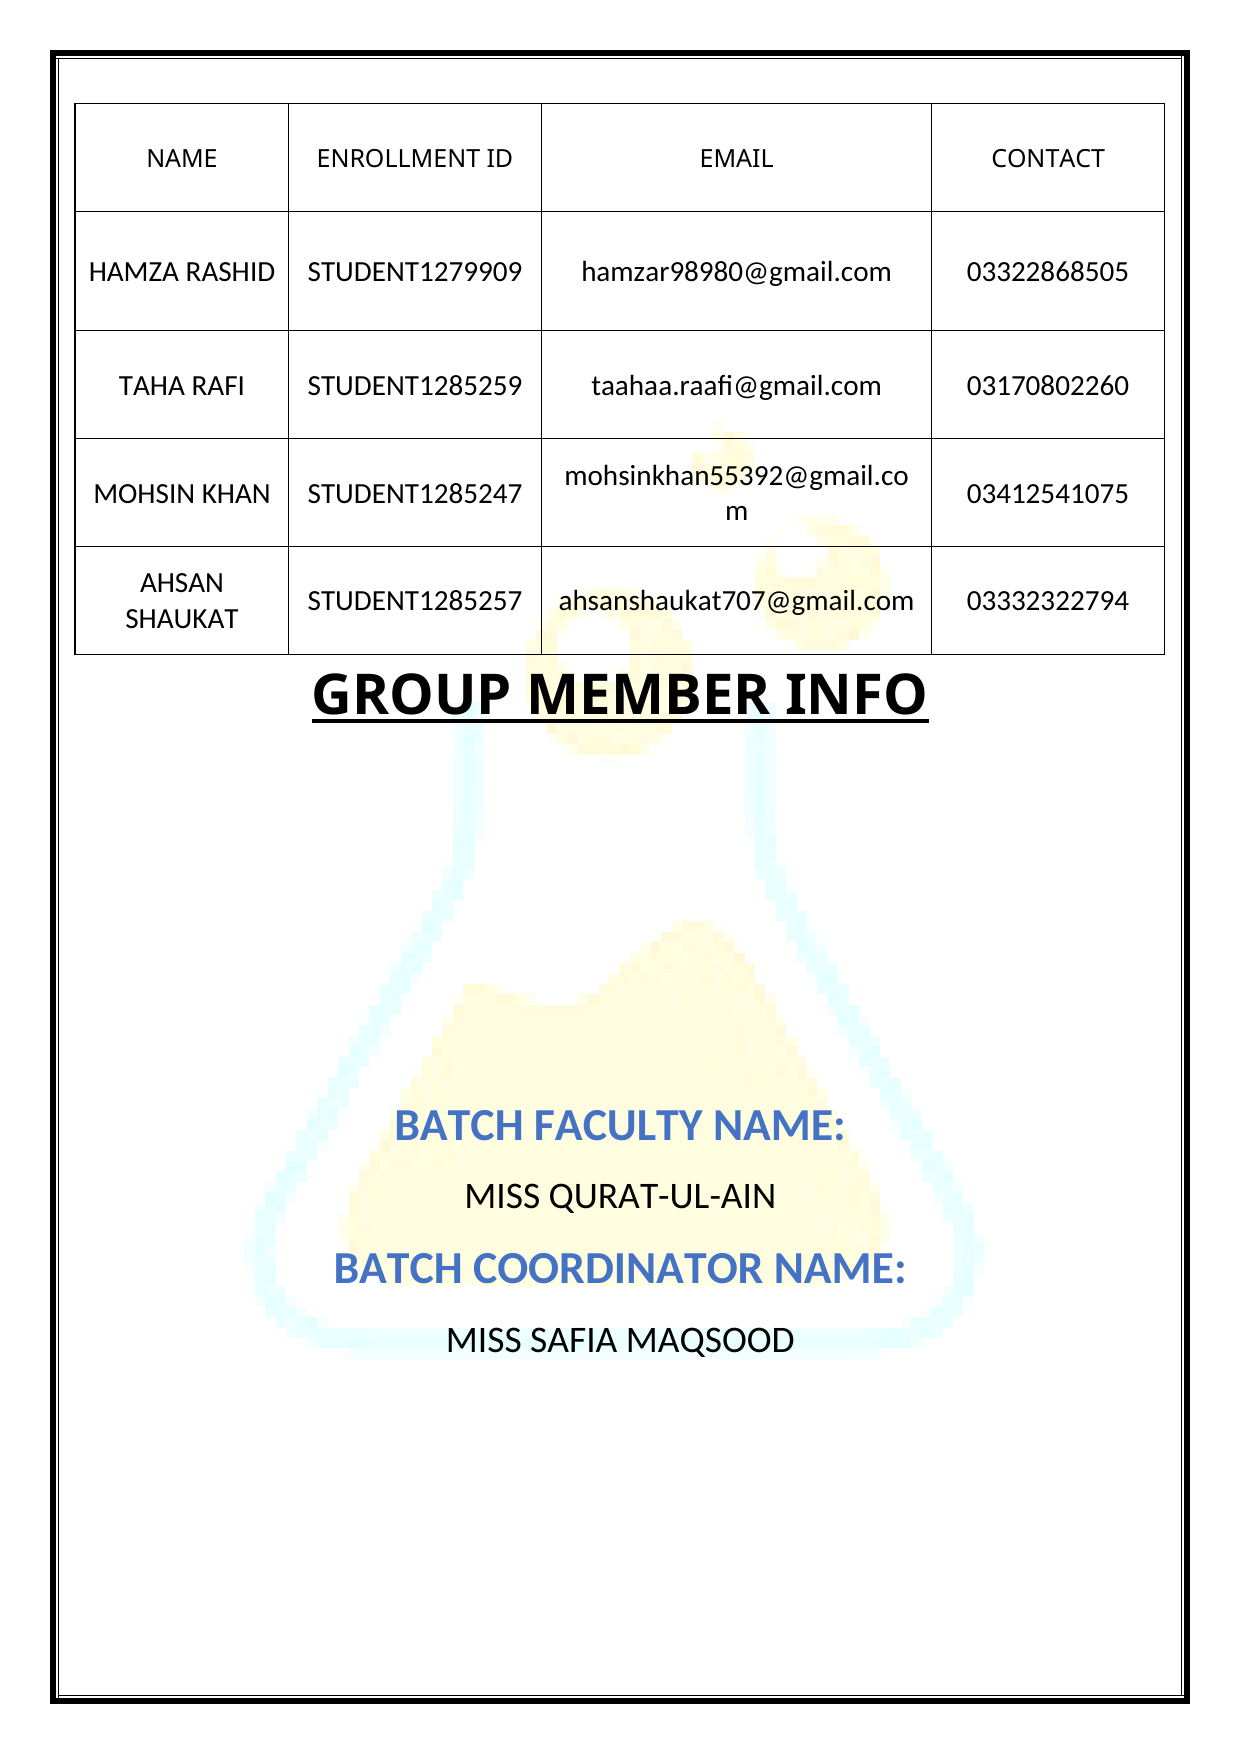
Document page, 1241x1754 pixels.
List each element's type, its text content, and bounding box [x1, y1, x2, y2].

table_cell STUDENT1285247 [289, 439, 541, 546]
text MISS SAFIA MAQSOOD [75, 1316, 1165, 1361]
text BATCH COORDINATOR NAME: [75, 1239, 1165, 1294]
table_cell hamzar98980@gmail.com [542, 212, 931, 330]
table_cell 03322868505 [932, 212, 1164, 330]
table_cell taahaa.raafi@gmail.com [542, 331, 931, 438]
table_cell 03332322794 [932, 547, 1164, 653]
table_cell STUDENT1285259 [289, 331, 541, 438]
table_cell TAHA RAFI [76, 331, 288, 438]
text BATCH FACULTY NAME: [75, 1096, 1165, 1151]
table_cell HAMZA RASHID [76, 212, 288, 330]
table_cell mohsinkhan55392@gmail.com [542, 439, 931, 546]
table_cell STUDENT1279909 [289, 212, 541, 330]
table_cell STUDENT1285257 [289, 547, 541, 653]
table_header EMAIL [542, 104, 931, 211]
table_cell 03170802260 [932, 331, 1164, 438]
table_cell ahsanshaukat707@gmail.com [542, 547, 931, 653]
table_cell MOHSIN KHAN [76, 439, 288, 546]
subtitle GROUP MEMBER INFO [75, 655, 1165, 731]
table_header CONTACT [932, 104, 1164, 211]
table_cell 03412541075 [932, 439, 1164, 546]
table_cell AHSAN SHAUKAT [76, 547, 288, 653]
table_header NAME [76, 104, 288, 211]
table_header ENROLLMENT ID [289, 104, 541, 211]
text MISS QURAT-UL-AIN [75, 1172, 1165, 1218]
